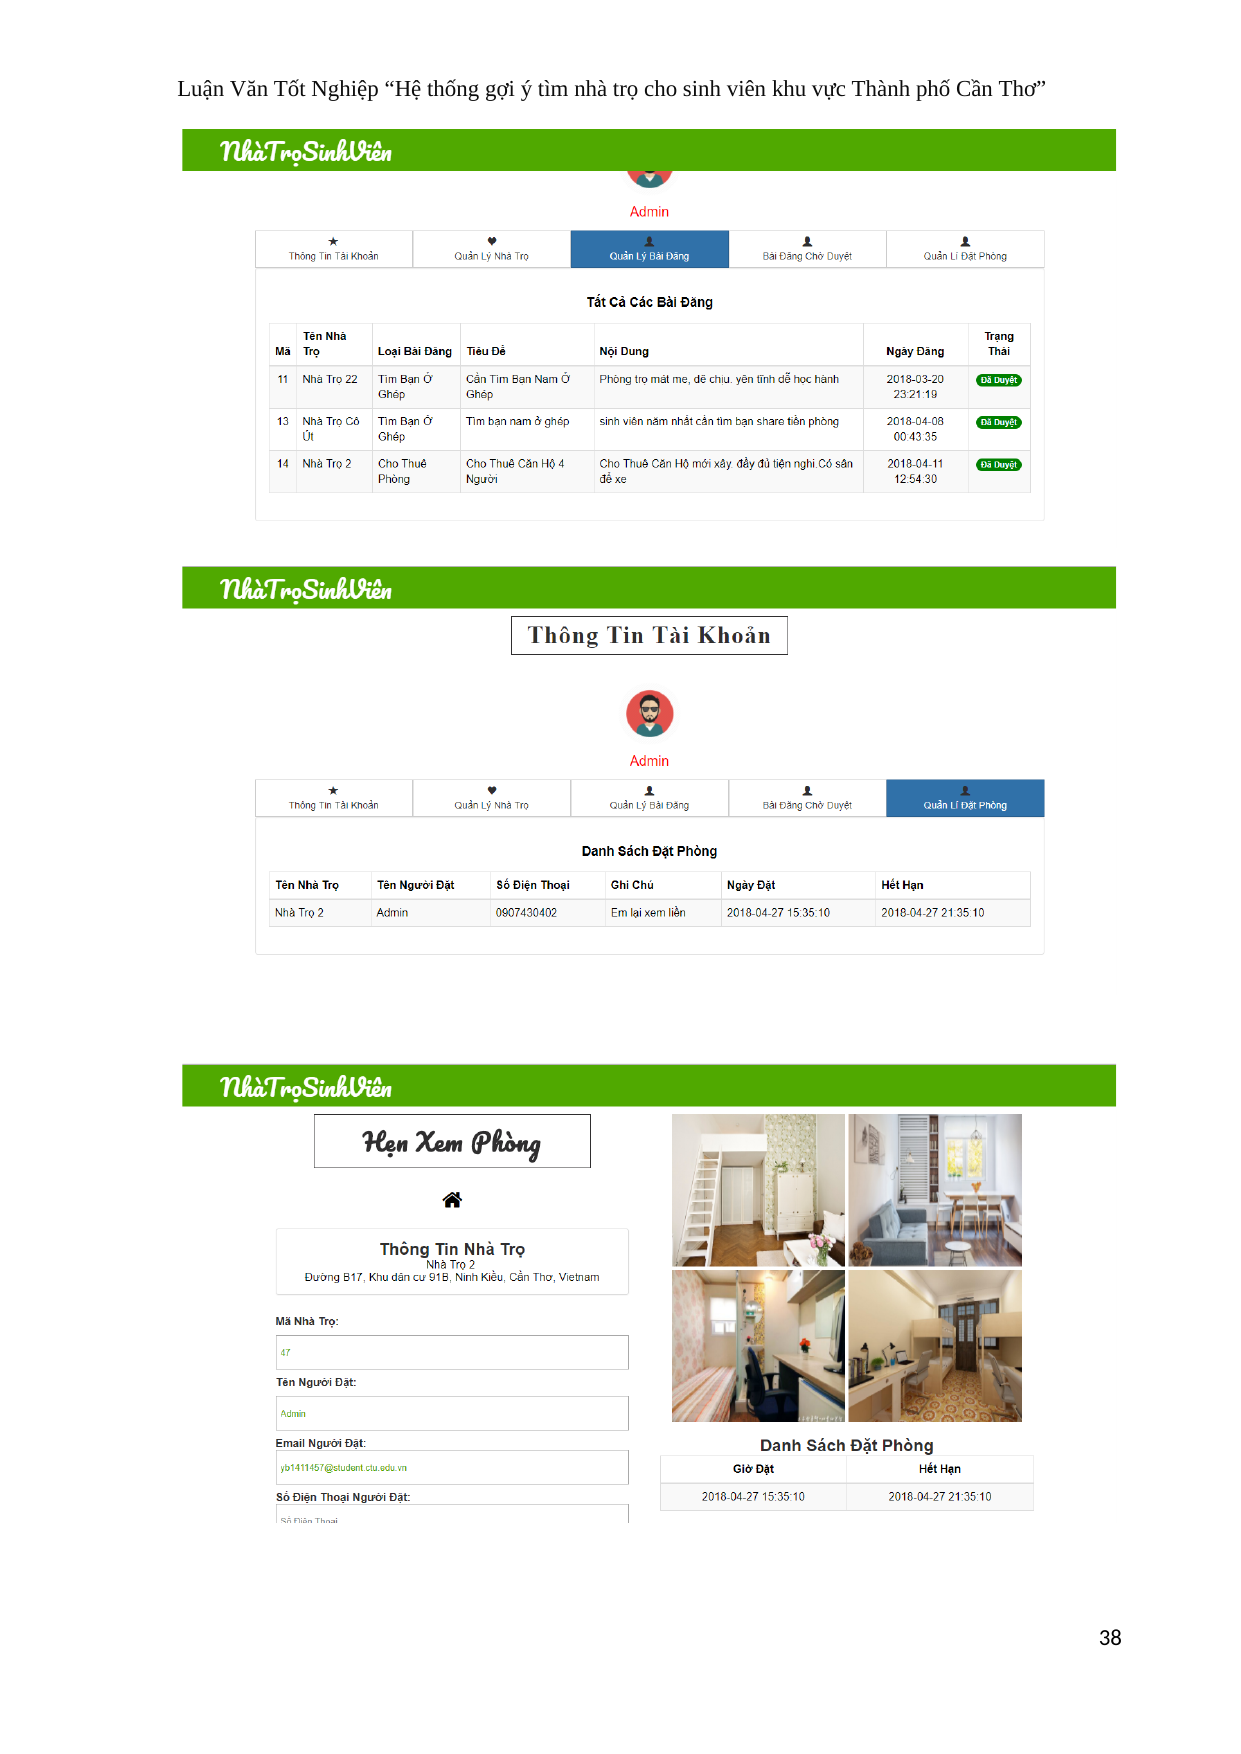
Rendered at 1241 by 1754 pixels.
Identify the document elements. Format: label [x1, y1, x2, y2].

picture [182, 566, 1117, 995]
picture [182, 129, 1117, 548]
picture [182, 1063, 1117, 1523]
